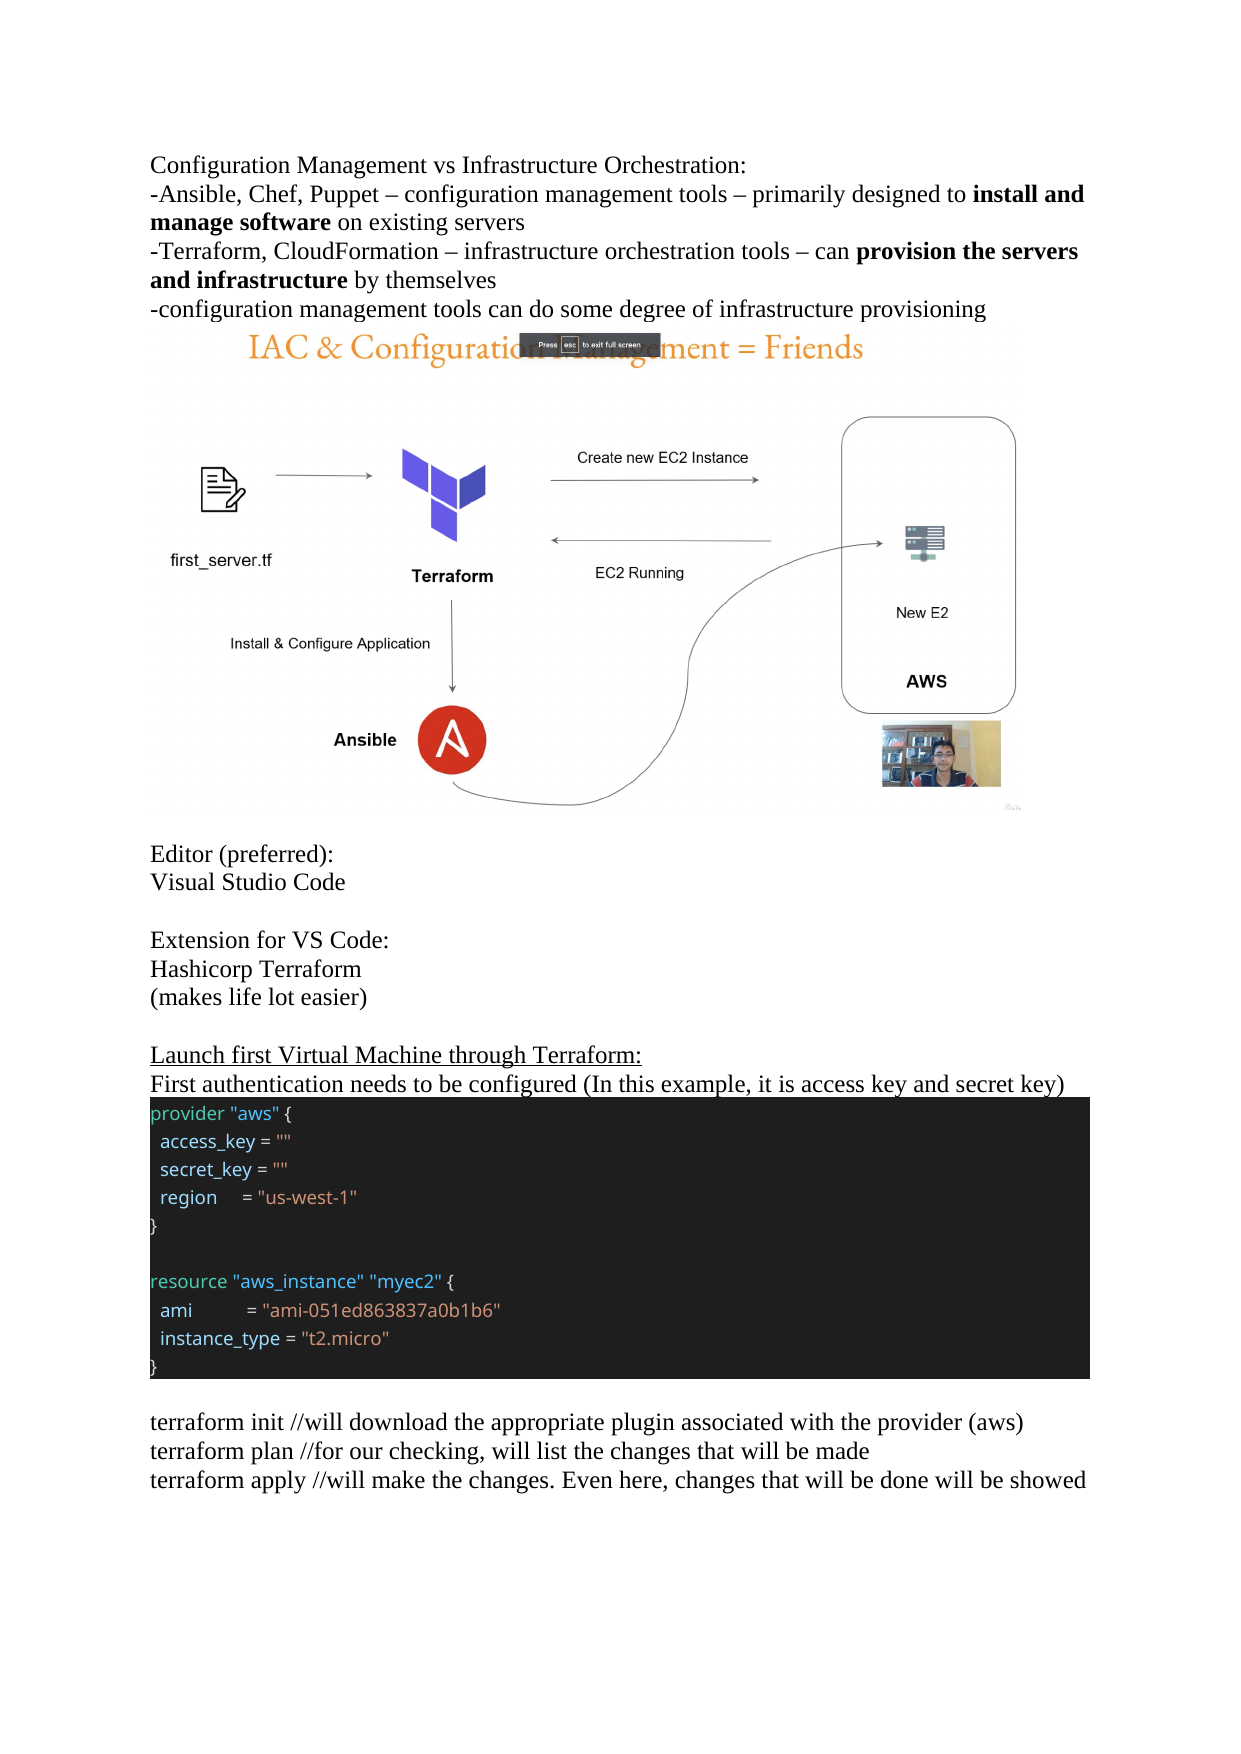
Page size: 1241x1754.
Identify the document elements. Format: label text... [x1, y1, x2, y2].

text Editor (preferred): [150, 839, 1090, 867]
text provider "aws" { [150, 1097, 1090, 1126]
text First authentication needs to be configured (In this example, it is access key and secret key) [150, 1069, 1090, 1097]
text -Terraform, CloudFormation – infrastructure orchestration tools – can provision the servers and infrastructure by themselves [150, 236, 1090, 294]
text Extension for VS Code: [150, 925, 1090, 954]
text access_key = "" [150, 1126, 1090, 1154]
text terraform plan //for our checking, will list the changes that will be made [150, 1436, 1090, 1465]
text Hashicorp Terraform [150, 954, 1090, 982]
text ami = "ami-051ed863837a0b1b6" [150, 1294, 1090, 1322]
text secret_key = "" [150, 1154, 1090, 1182]
text } [150, 1210, 1090, 1238]
picture [150, 322, 1022, 810]
text -configuration management tools can do some degree of infrastructure provisioning [150, 294, 1090, 322]
text resource "aws_instance" "myec2" { [150, 1266, 1090, 1294]
text -Ansible, Chef, Puppet – configuration management tools – primarily designed to install and manage software on existing servers [150, 179, 1090, 236]
text terraform init //will download the appropriate plugin associated with the provider (aws) [150, 1407, 1090, 1436]
text terraform apply //will make the changes. Even here, changes that will be done will be showed [150, 1465, 1090, 1494]
text Launch first Virtual Machine through Terraform: [150, 1040, 1090, 1069]
text } [150, 1351, 1090, 1379]
text (makes life lot easier) [150, 982, 1090, 1011]
text instance_type = "t2.micro" [150, 1322, 1090, 1351]
text region = "us-west-1" [150, 1182, 1090, 1210]
text Visual Studio Code [150, 867, 1090, 896]
text Configuration Management vs Infrastructure Orchestration: [150, 150, 1090, 179]
